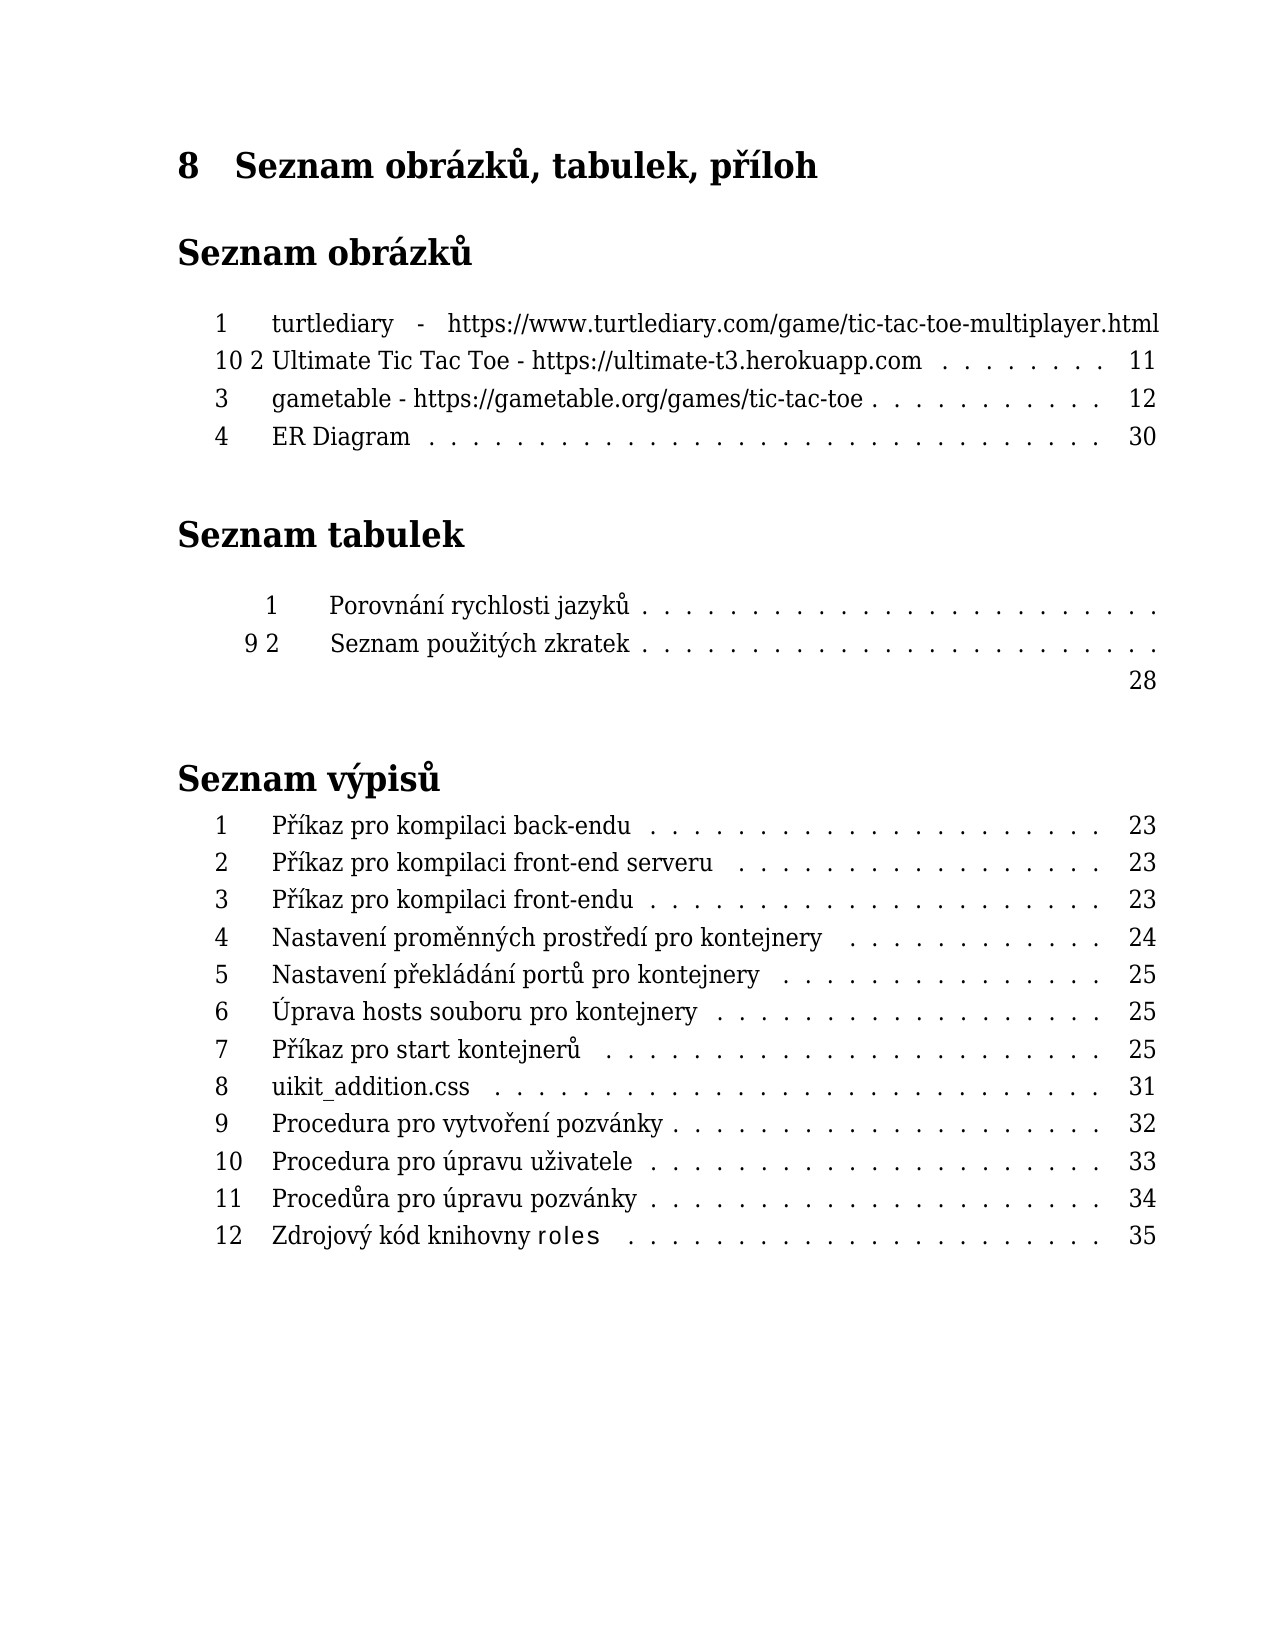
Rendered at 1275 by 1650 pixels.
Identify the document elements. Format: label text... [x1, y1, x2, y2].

text 1 Příkaz pro kompilaci back-endu . . . . . . . . . . . . . . . . . . . . . 23 2 Příkaz pro kompilaci front-end serveru . . . . . . . . . . . . . . . . . 23 3 Příkaz pro kompilaci front-endu . . . . . . . . . . . . . . . . . . . . . 23 4 Nastavení proměnných prostředí pro kontejnery . . . . . . . . . . . . 24 5 Nastavení překládání portů pro kontejnery . . . . . . . . . . . . . . . 25 6 Úprava hosts souboru pro kontejnery . . . . . . . . . . . . . . . . . . 25 7 Příkaz pro start kontejnerů . . . . . . . . . . . . . . . . . . . . . . . 25 8 uikit_addition.css . . . . . . . . . . . . . . . . . . . . . . . . . . . . 31 9 Procedura pro vytvoření pozvánky . . . . . . . . . . . . . . . . . . . . 32 10 Procedura pro úpravu uživatele . . . . . . . . . . . . . . . . . . . . . 33 11 Procedůra pro úpravu pozvánky . . . . . . . . . . . . . . . . . . . . . 34 12 Zdrojový kód knihovny roles . . . . . . . . . . . . . . . . . . . . . . 35 [214, 811, 1159, 1251]
text Seznam obrázků [177, 232, 1188, 273]
text 1 turtlediary - https://www.turtlediary.com/game/tic-tac-toe-multiplayer.html 10 2 Ultimate Tic Tac Toe - https://ultimate-t3.herokuapp.com . . . . . . . . 11 3 gametable - https://gametable.org/games/tic-tac-toe . . . . . . . . . . . 12 4 ER Diagram . . . . . . . . . . . . . . . . . . . . . . . . . . . . . . . 30 [214, 309, 1159, 451]
text Seznam výpisů [177, 759, 1188, 800]
text 1 Porovnání rychlosti jazyků . . . . . . . . . . . . . . . . . . . . . . . . 9 2 Seznam použitých zkratek . . . . . . . . . . . . . . . . . . . . . . . . 28 [207, 591, 1157, 696]
text Seznam tabulek [177, 514, 1188, 556]
text 8 Seznam obrázků, tabulek, příloh [177, 145, 1188, 187]
